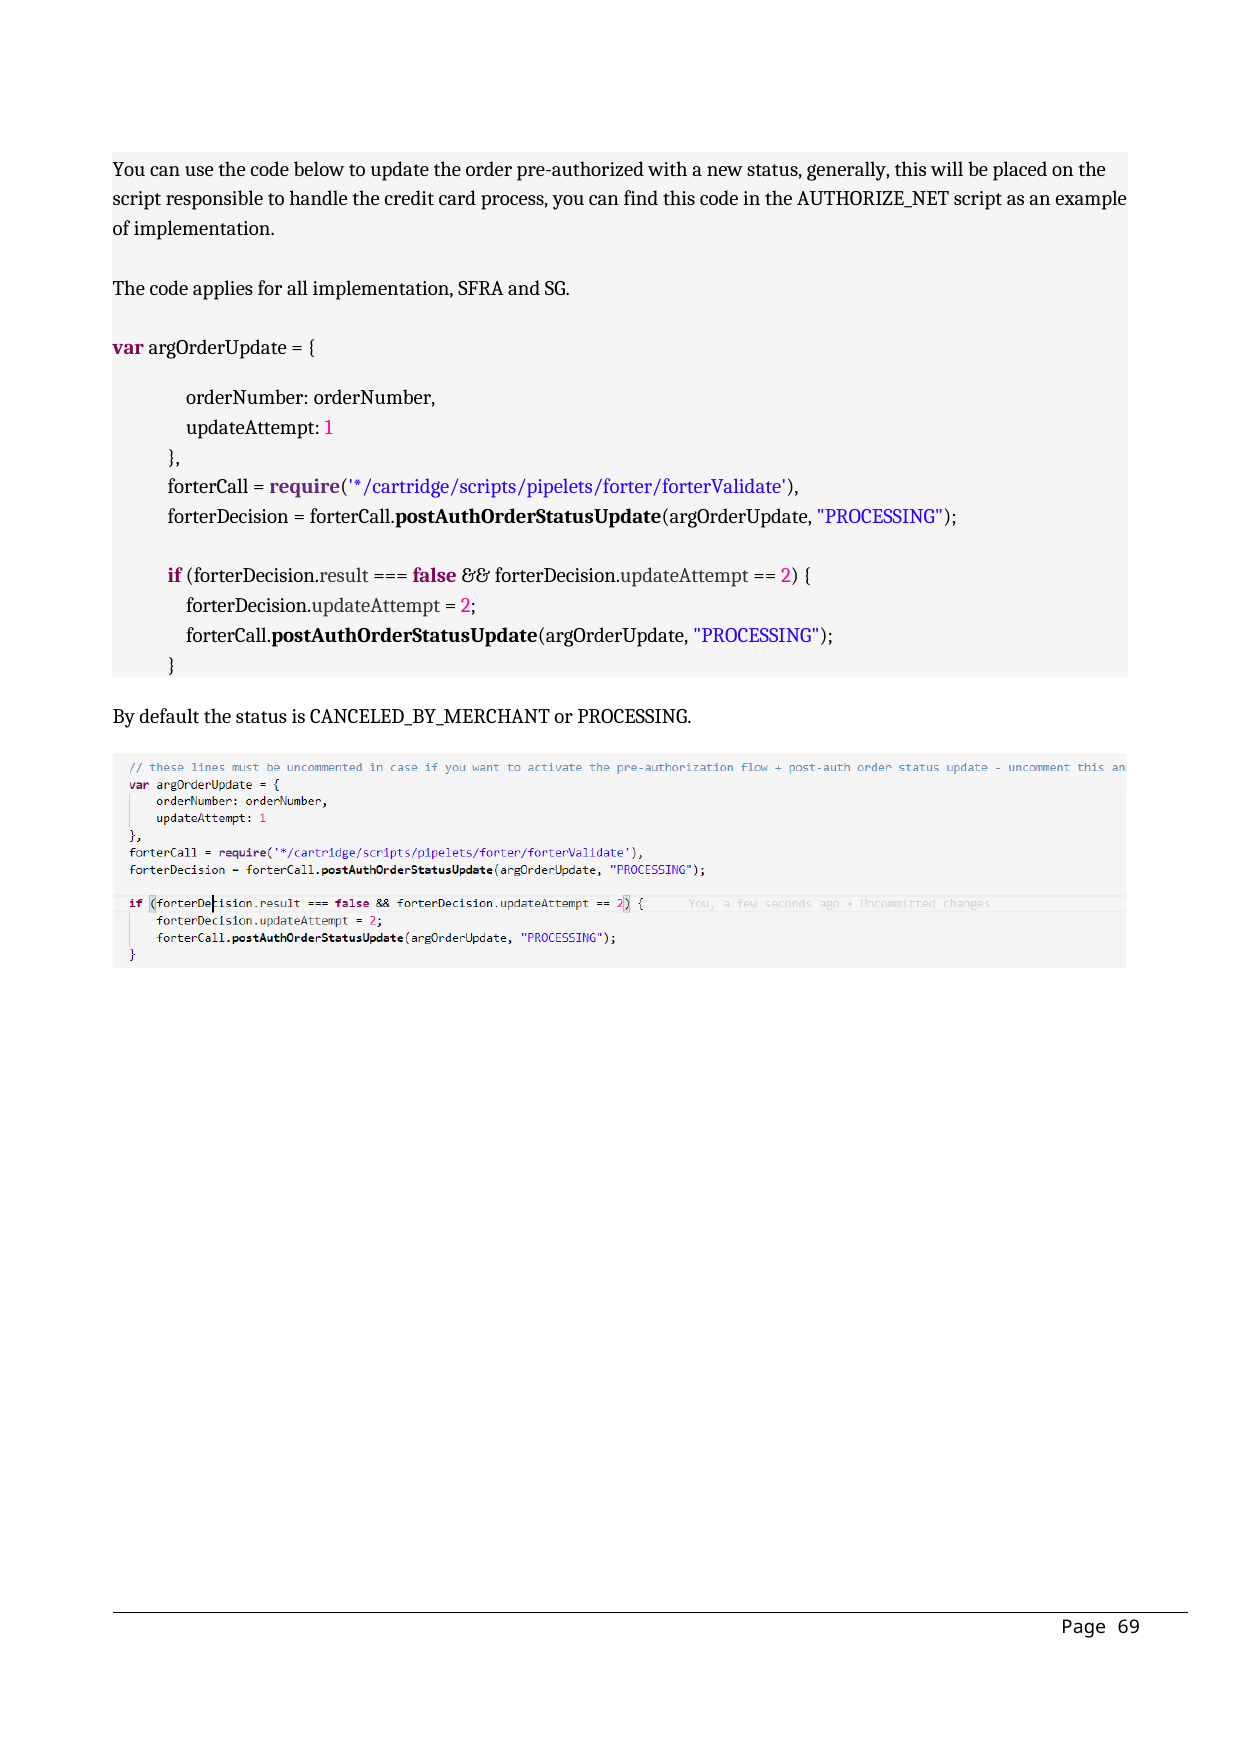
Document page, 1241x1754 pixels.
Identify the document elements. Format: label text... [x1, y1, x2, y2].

text } [112, 647, 1128, 677]
text forterCall.postAuthOrderStatusUpdate(argOrderUpdate, "PROCESSING"); [112, 618, 1128, 647]
text orderNumber: orderNumber, [112, 380, 1128, 410]
picture [112, 753, 1127, 968]
text if (forterDecision.result === false && forterDecision.updateAttempt == 2) { [112, 558, 1128, 588]
text By default the status is CANCELED_BY_MERCHANT or PROCESSING. [112, 677, 1128, 729]
text updateAttempt: 1 [112, 410, 1128, 440]
text forterDecision.updateAttempt = 2; [112, 588, 1128, 618]
text forterCall = require('*/cartridge/scripts/pipelets/forter/forterValidate'), [112, 469, 1128, 499]
text You can use the code below to update the order pre-authorized with a new status, generally, this will be placed on the script responsible to handle the credit card process, you can find this code in the AUTHORIZE_NET script as an example of implementation. The code applies for all implementation, SFRA and SG. var argOrderUpdate = { [112, 152, 1128, 359]
text forterDecision = forterCall.postAuthOrderStatusUpdate(argOrderUpdate, "PROCESSING"); [112, 499, 1128, 529]
text }, [112, 440, 1128, 469]
